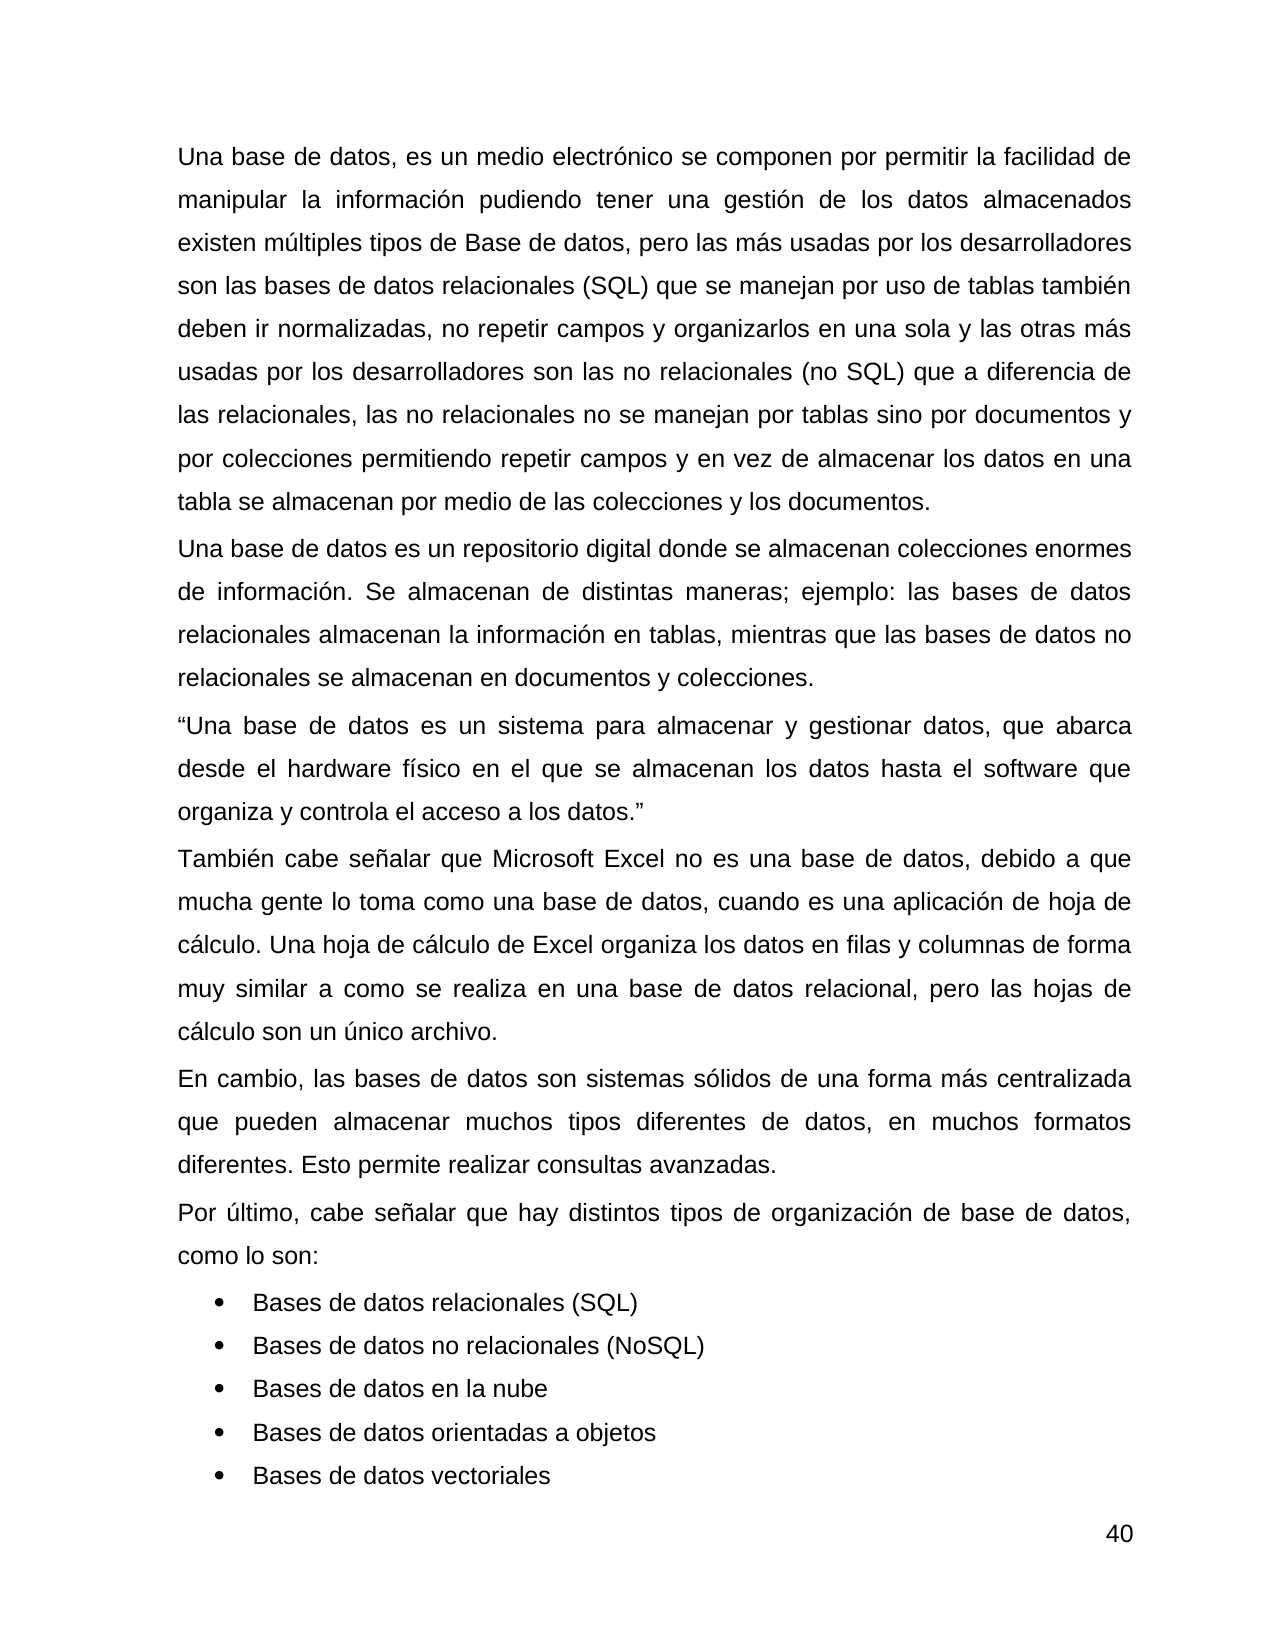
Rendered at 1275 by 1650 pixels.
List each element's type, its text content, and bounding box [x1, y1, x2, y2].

text En cambio, las bases de datos son sistemas sólidos de una forma más centralizada que pueden almacenar muchos tipos diferentes de datos, en muchos formatos diferentes. Esto permite realizar consultas avanzadas. [177, 1064, 1133, 1179]
list Bases de datos orientadas a objetos [215, 1418, 1133, 1447]
list Bases de datos no relacionales (NoSQL) [215, 1331, 1133, 1360]
text “Una base de datos es un sistema para almacenar y gestionar datos, que abarca desde el hardware físico en el que se almacenan los datos hasta el software que organiza y controla el acceso a los datos.” [177, 711, 1133, 826]
text Una base de datos, es un medio electrónico se componen por permitir la facilidad de manipular la información pudiendo tener una gestión de los datos almacenados existen múltiples tipos de Base de datos, pero las más usadas por los desarrolladores son las bases de datos relacionales (SQL) que se manejan por uso de tablas también deben ir normalizadas, no repetir campos y organizarlos en una sola y las otras más usadas por los desarrolladores son las no relacionales (no SQL) que a diferencia de las relacionales, las no relacionales no se manejan por tablas sino por documentos y por colecciones permitiendo repetir campos y en vez de almacenar los datos en una tabla se almacenan por medio de las colecciones y los documentos. [177, 142, 1133, 516]
list Bases de datos en la nube [215, 1374, 1133, 1403]
list Bases de datos relacionales (SQL) [215, 1288, 1133, 1317]
text Una base de datos es un repositorio digital donde se almacenan colecciones enormes de información. Se almacenan de distintas maneras; ejemplo: las bases de datos relacionales almacenan la información en tablas, mientras que las bases de datos no relacionales se almacenan en documentos y colecciones. [177, 534, 1133, 692]
text Por último, cabe señalar que hay distintos tipos de organización de base de datos, como lo son: [177, 1198, 1133, 1269]
list Bases de datos vectoriales [215, 1461, 1133, 1490]
text También cabe señalar que Microsoft Excel no es una base de datos, debido a que mucha gente lo toma como una base de datos, cuando es una aplicación de hoja de cálculo. Una hoja de cálculo de Excel organiza los datos en filas y columnas de forma muy similar a como se realiza en una base de datos relacional, pero las hojas de cálculo son un único archivo. [177, 844, 1133, 1046]
